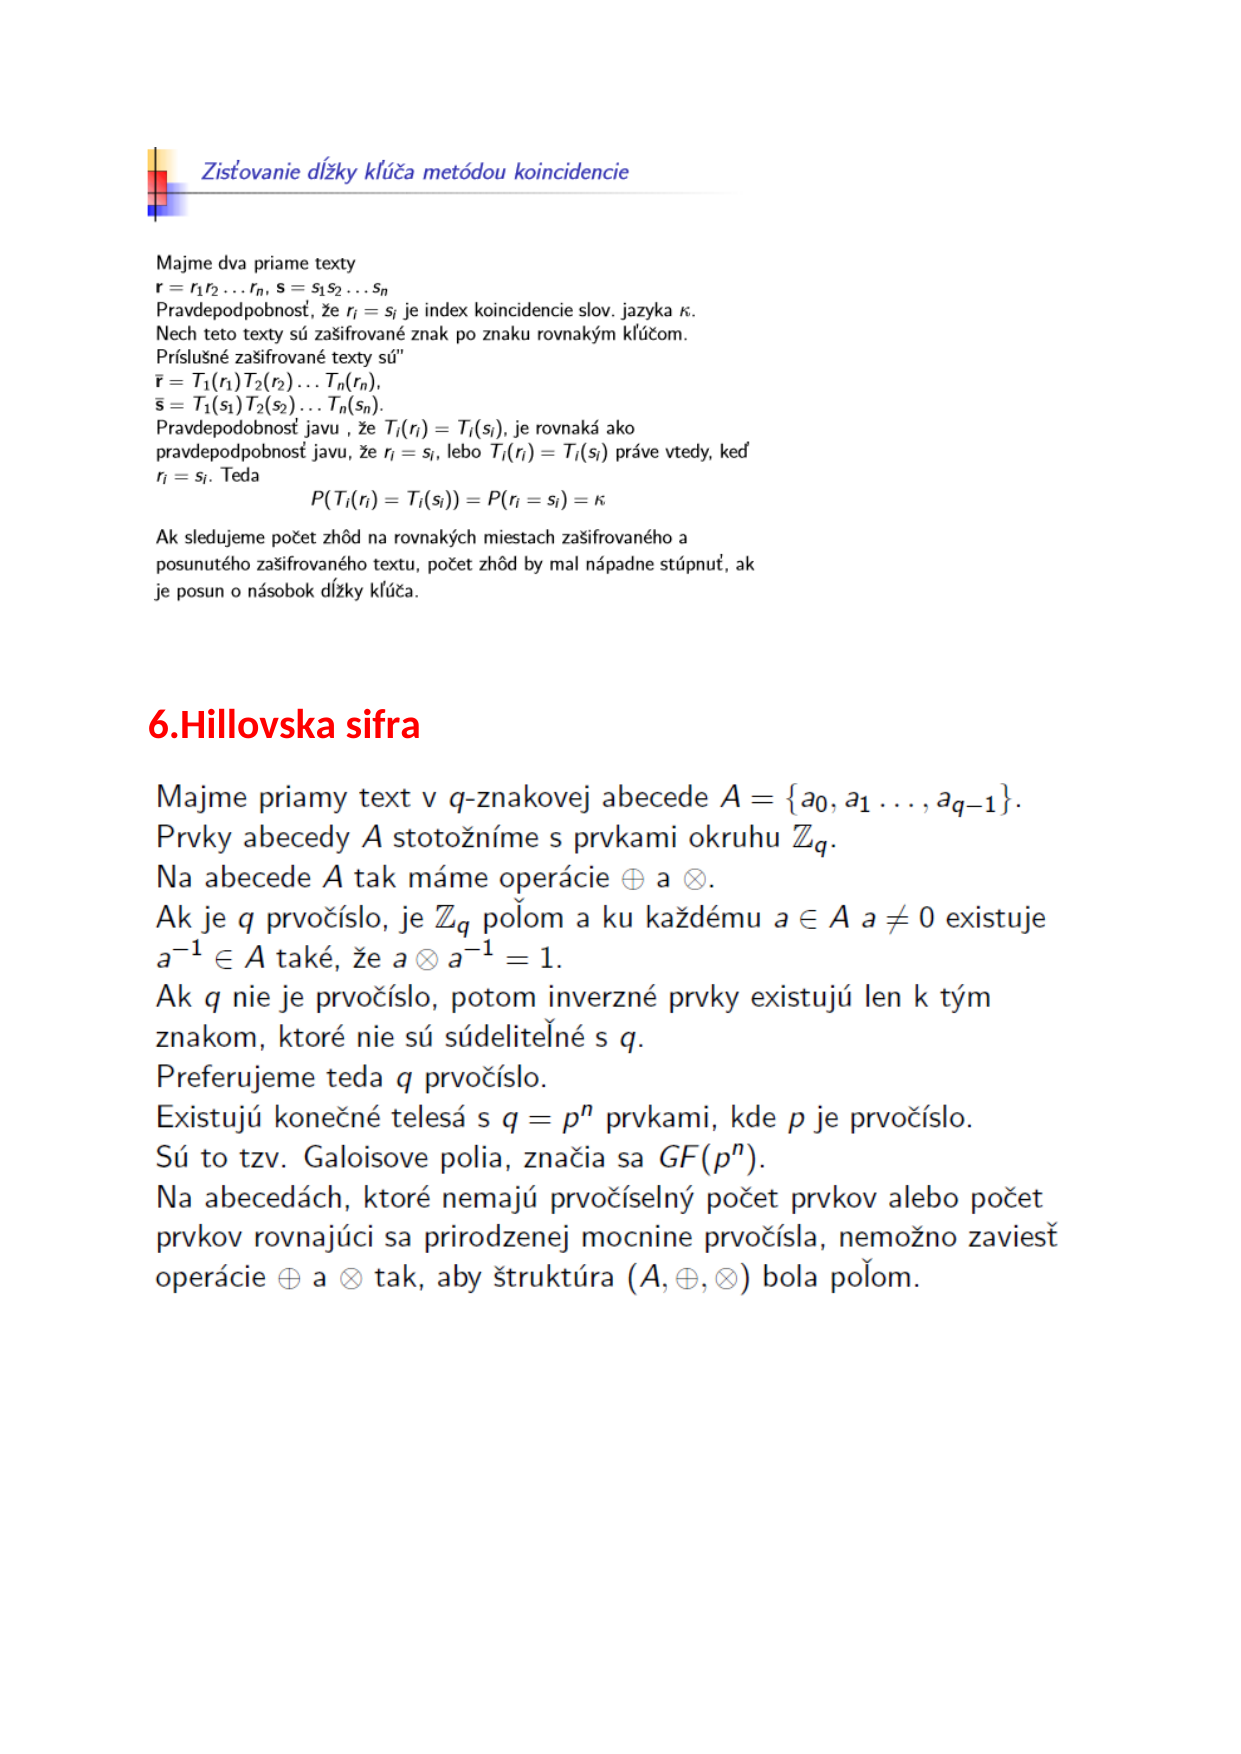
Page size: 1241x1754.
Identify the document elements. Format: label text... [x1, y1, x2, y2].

text 6.Hillovska sifra [148, 698, 1093, 749]
picture [147, 147, 767, 612]
picture [147, 777, 1094, 1312]
